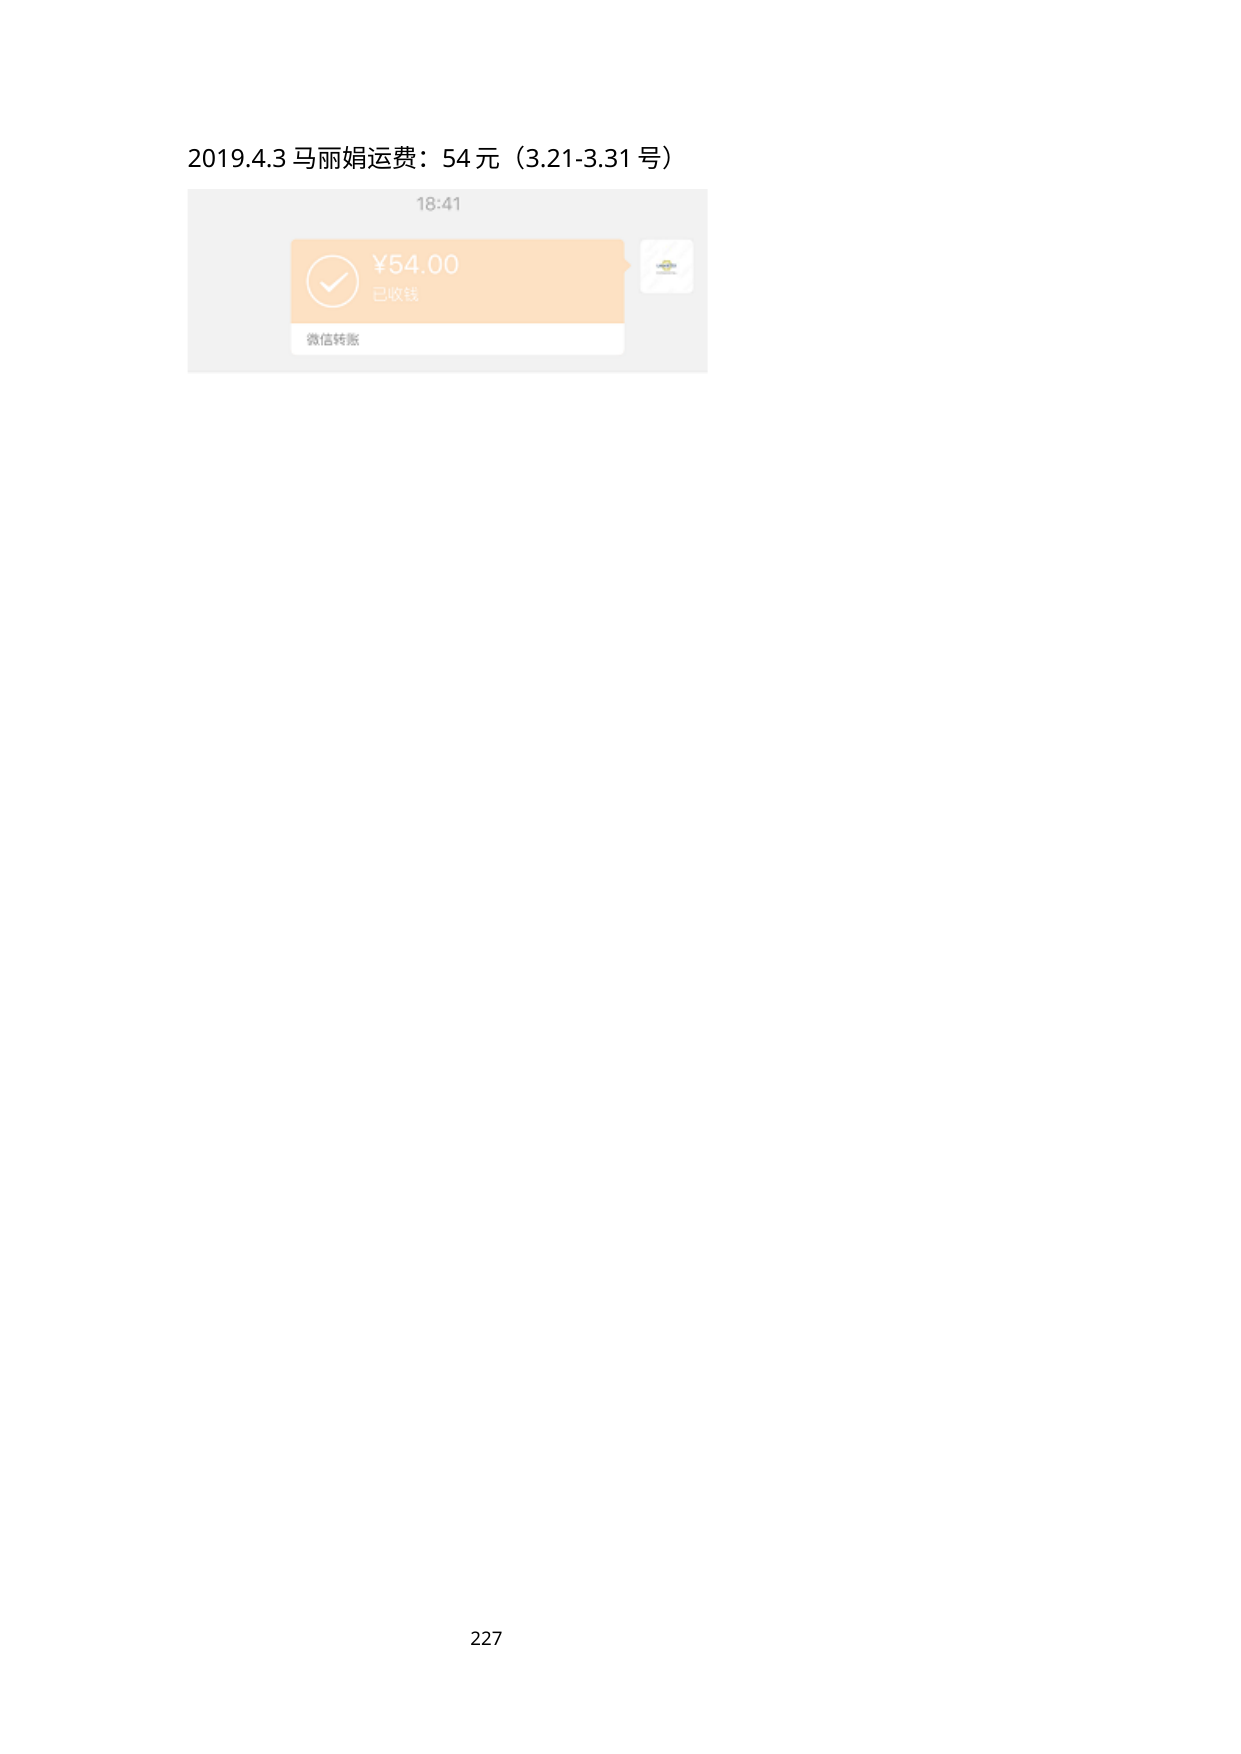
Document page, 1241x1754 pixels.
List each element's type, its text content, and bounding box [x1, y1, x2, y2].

text 2019.4.3马丽娟运费：54元（3.21-3.31号） [187, 124, 1053, 189]
picture [187, 189, 708, 374]
